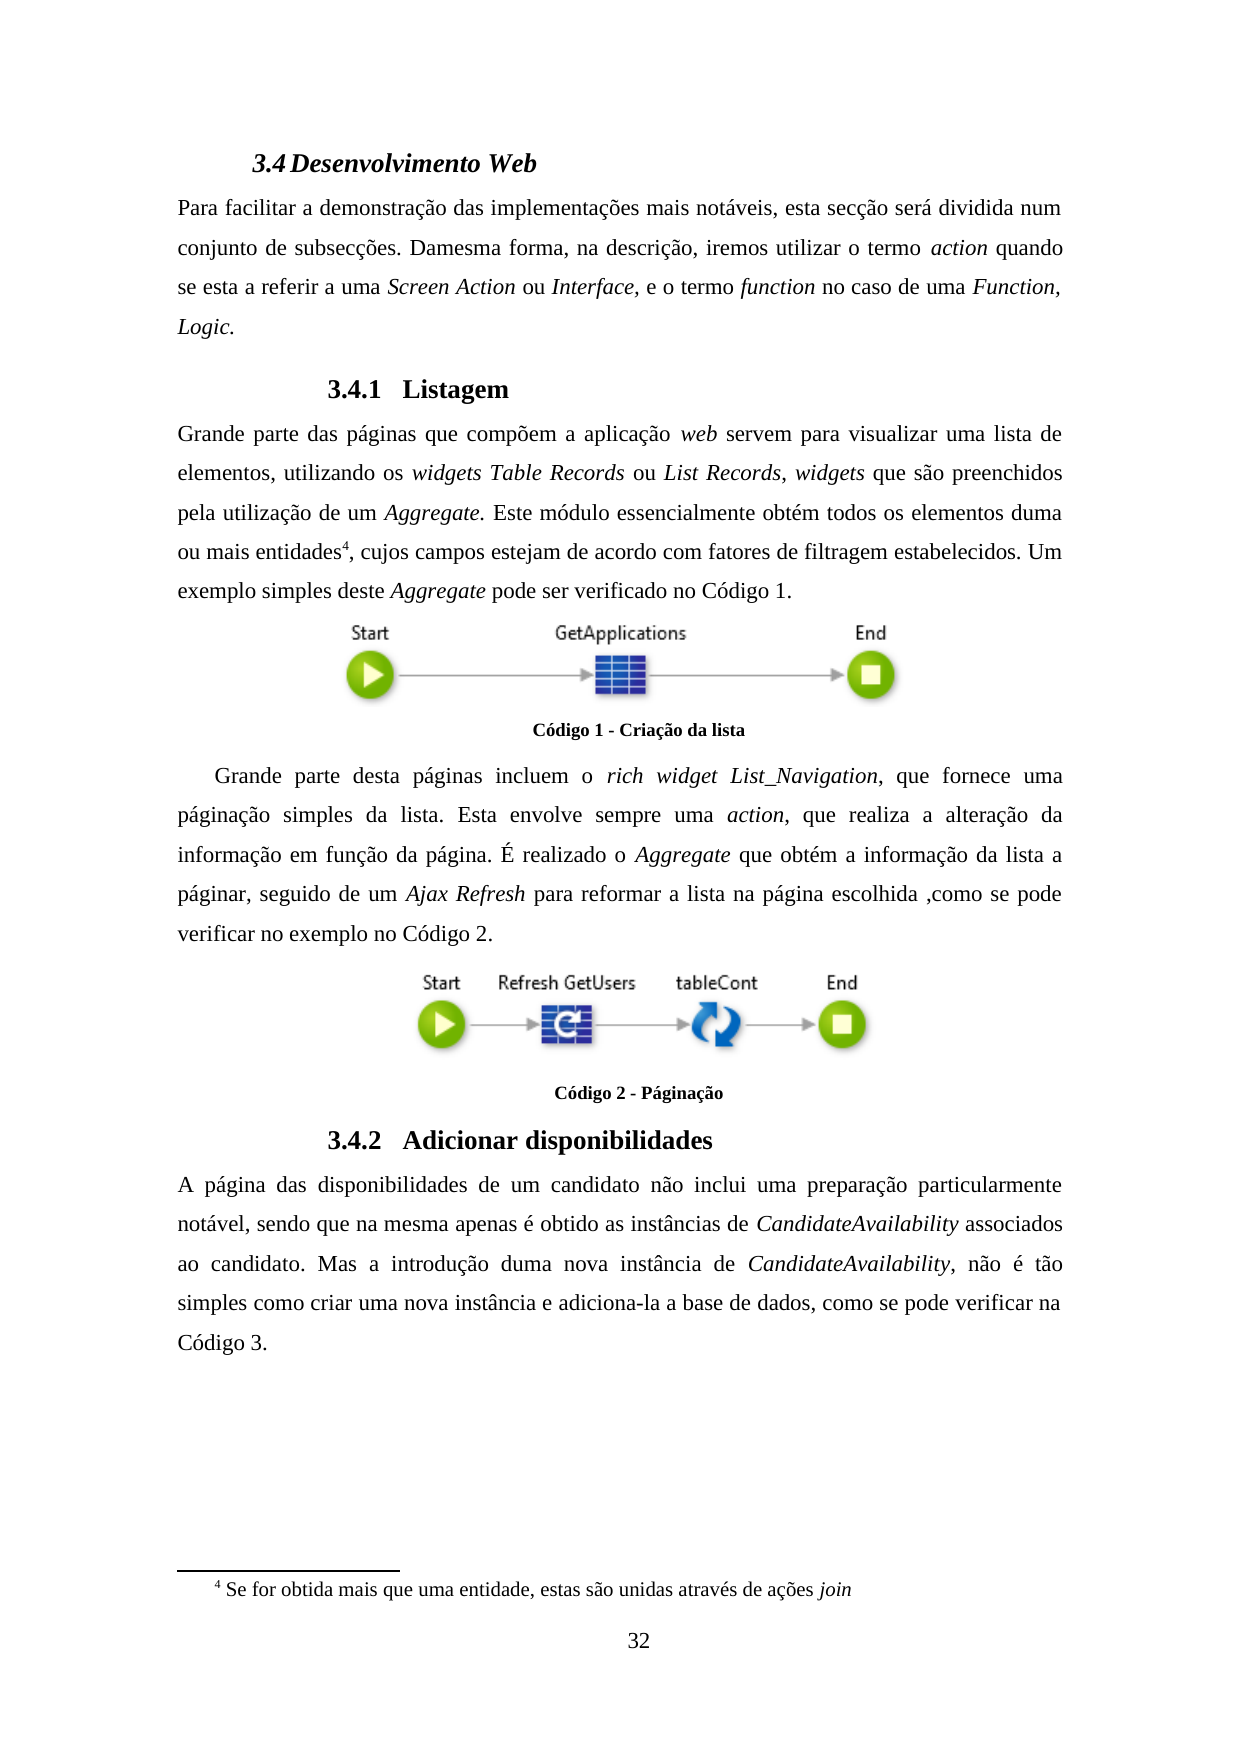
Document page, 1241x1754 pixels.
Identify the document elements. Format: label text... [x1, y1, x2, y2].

text Código 1 - Criação da lista [177, 719, 1063, 741]
subtitle Desenvolvimento Web [252, 148, 1063, 179]
list Adicionar disponibilidades [327, 1124, 1063, 1155]
text Código 2 - Páginação [177, 1082, 1063, 1103]
picture [336, 617, 904, 707]
text Para facilitar a demonstração das implementações mais notáveis, esta secção será dividida num conjunto de subsecções. Damesma forma, na descrição, iremos utilizar o termo action quando se esta a referir a uma Screen Action ou Interface, e o termo function no caso de uma Function, Logic. [177, 194, 1063, 339]
text A página das disponibilidades de um candidato não inclui uma preparação particularmente notável, sendo que na mesma apenas é obtido as instâncias de CandidateAvailability associados ao candidato. Mas a introdução duma nova instância de CandidateAvailability, não é tão simples como criar uma nova instância e adiciona-la a base de dados, como se pode verificar na Código 3. [177, 1171, 1063, 1355]
subtitle Listagem [327, 373, 1063, 404]
text Grande parte desta páginas incluem o rich widget List_Navigation, que fornece uma páginação simples da lista. Esta envolve sempre uma action, que realiza a alteração da informação em função da página. É realizado o Aggregate que obtém a informação da lista a páginar, seguido de um Ajax Refresh para reformar a lista na página escolhida ,como se pode verificar no exemplo no Código 2. [177, 762, 1063, 946]
text Grande parte das páginas que compõem a aplicação web servem para visualizar uma lista de elementos, utilizando os widgets Table Records ou List Records, widgets que são preenchidos pela utilização de um Aggregate. Este módulo essencialmente obtém todos os elementos duma ou mais entidades, cujos campos estejam de acordo com fatores de filtragem estabelecidos. Um exemplo simples deste Aggregate pode ser verificado no Código 1. [177, 420, 1063, 604]
picture [398, 959, 880, 1069]
